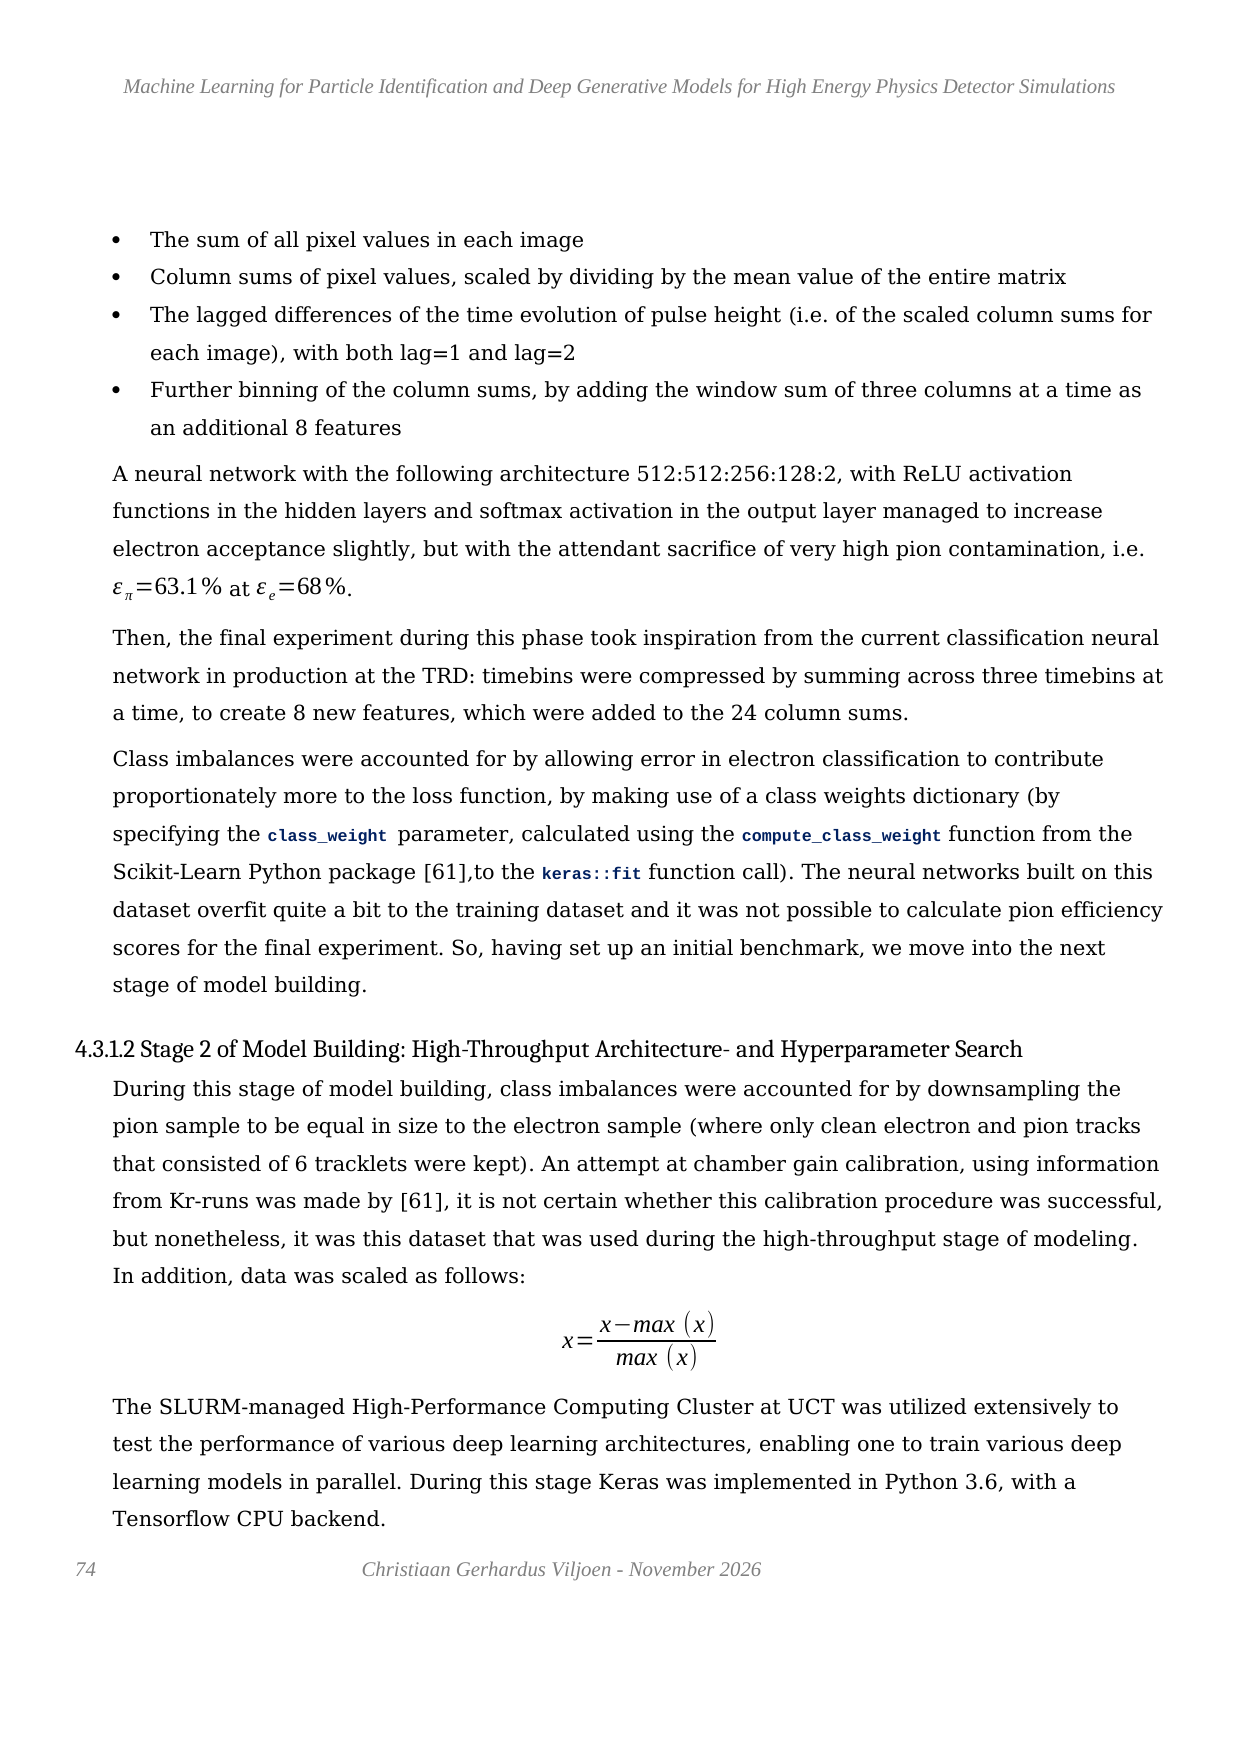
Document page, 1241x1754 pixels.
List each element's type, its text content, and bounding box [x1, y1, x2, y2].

list The sum of all pixel values in each image [112, 227, 1165, 252]
subtitle Stage 2 of Model Building: High-Throughput Architecture- and Hyperparameter Search [75, 1034, 1165, 1063]
list Further binning of the column sums, by adding the window sum of three columns at a time as an additional 8 features [112, 377, 1165, 439]
text Then, the final experiment during this phase took inspiration from the current classification neural network in production at the TRD: timebins were compressed by summing across three timebins at a time, to create 8 new features, which were added to the 24 column sums. [112, 625, 1165, 725]
list The lagged differences of the time evolution of pulse height (i.e. of the scaled column sums for each image), with both lag=1 and lag=2 [112, 302, 1165, 364]
text During this stage of model building, class imbalances were accounted for by downsampling the pion sample to be equal in size to the electron sample (where only clean electron and pion tracks that consisted of 6 tracklets were kept). An attempt at chamber gain calibration, using information from Kr-runs was made by , it is not certain whether this calibration procedure was successful, but nonetheless, it was this dataset that was used during the high-throughput stage of modeling. In addition, data was scaled as follows: [112, 1076, 1165, 1288]
text Class imbalances were accounted for by allowing error in electron classification to contribute proportionately more to the loss function, by making use of a class weights dictionary (by specifying the class_weight parameter, calculated using the compute_class_weight function from the Scikit-Learn Python package,to the keras::fit function call). The neural networks built on this dataset overfit quite a bit to the training dataset and it was not possible to calculate pion efficiency scores for the final experiment. So, having set up an initial benchmark, we move into the next stage of model building. [112, 746, 1165, 997]
list Column sums of pixel values, scaled by dividing by the mean value of the entire matrix [112, 264, 1165, 289]
text The SLURM-managed High-Performance Computing Cluster at UCT was utilized extensively to test the performance of various deep learning architectures, enabling one to train various deep learning models in parallel. During this stage Keras was implemented in Python 3.6, with a Tensorflow CPU backend. [112, 1394, 1165, 1531]
text A neural network with the following architecture 512:512:256:128:2, with ReLU activation functions in the hidden layers and softmax activation in the output layer managed to increase electron acceptance slightly, but with the attendant sacrifice of very high pion contamination, i.e. at . [112, 460, 1165, 604]
